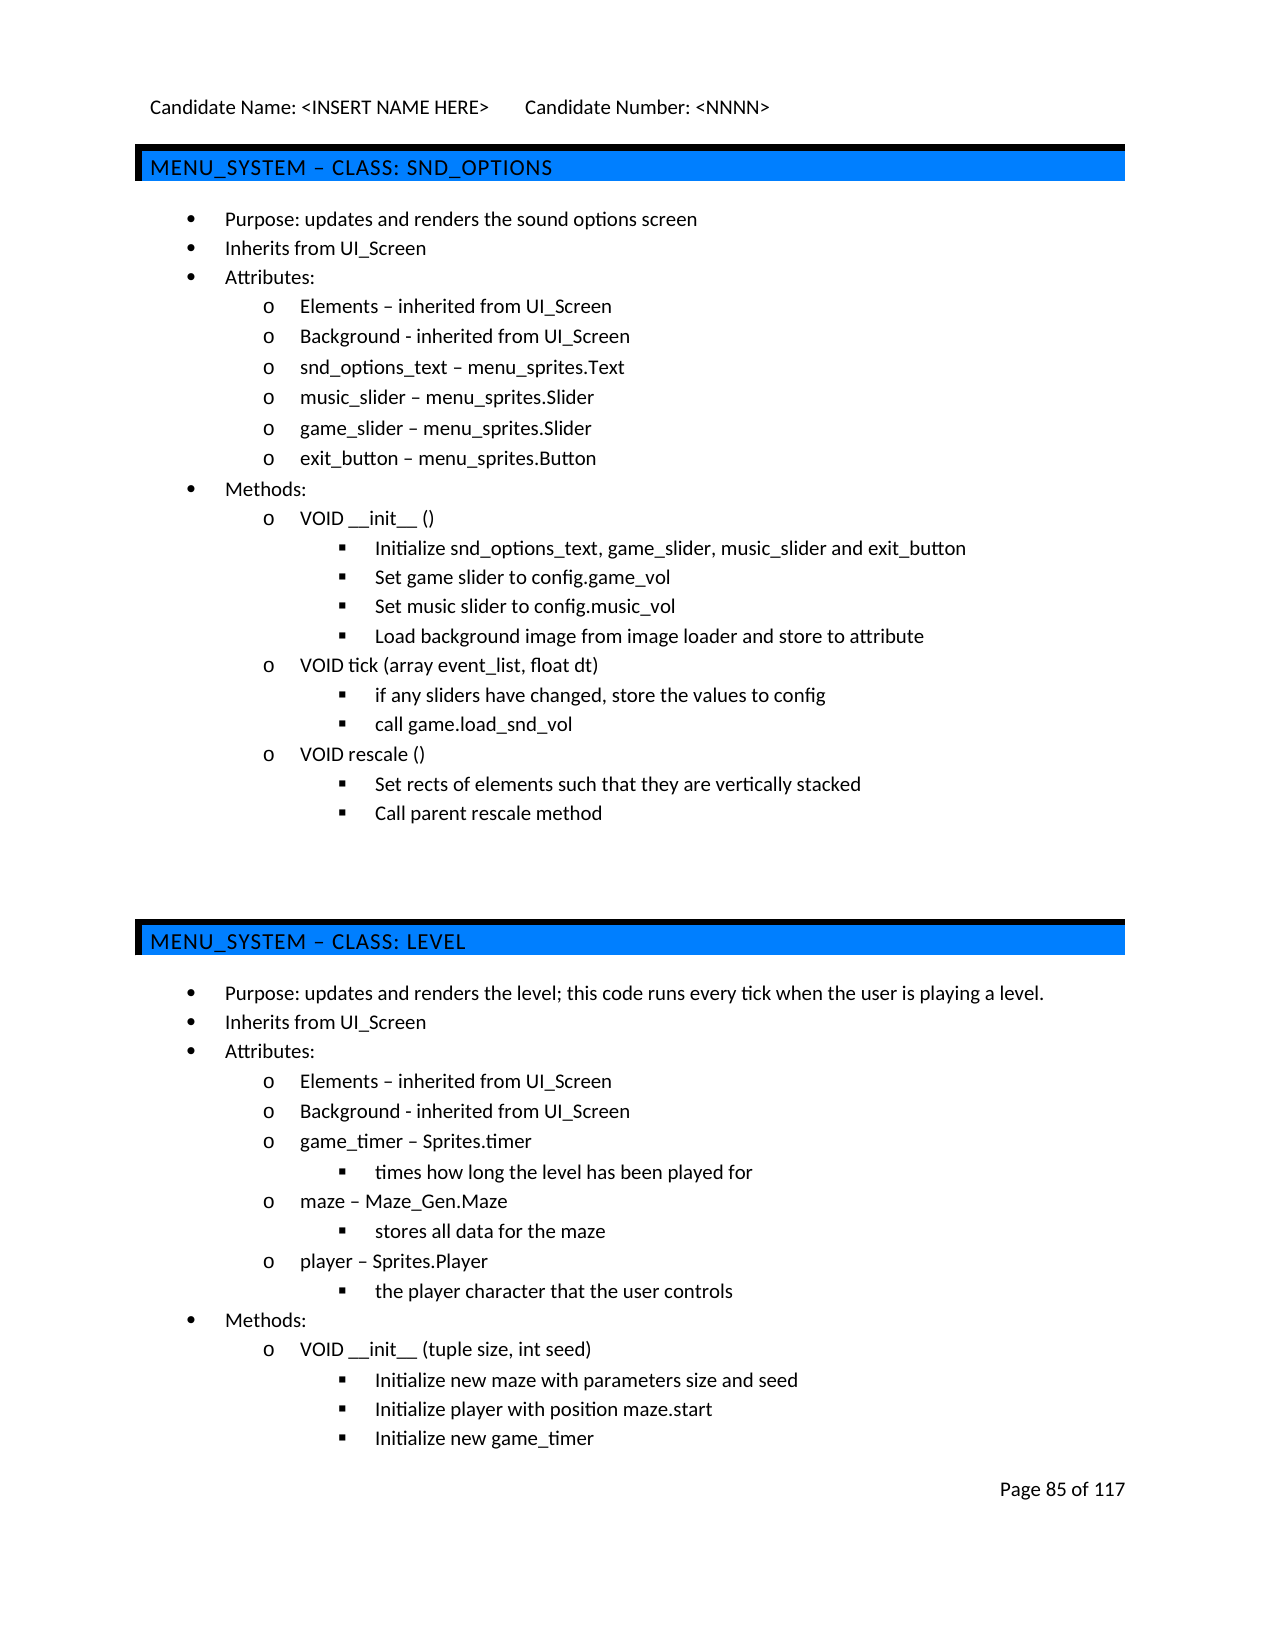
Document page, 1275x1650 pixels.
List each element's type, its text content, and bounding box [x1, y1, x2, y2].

list maze – Maze_Gen.Maze [262, 1188, 1125, 1215]
list Methods: [187, 1307, 1125, 1333]
list call game.load_snd_vol [337, 712, 1125, 737]
list Elements – inherited from UI_Screen [262, 293, 1125, 320]
list Set rects of elements such that they are vertically stacked [337, 771, 1125, 797]
list Initialize player with position maze.start [337, 1396, 1125, 1422]
list VOID tick (array event_list, float dt) [262, 652, 1125, 678]
list player – Sprites.Player [262, 1248, 1125, 1274]
list VOID __init__ () [262, 505, 1125, 531]
list Methods: [187, 476, 1125, 501]
list Set game slider to config.game_vol [337, 564, 1125, 590]
list Purpose: updates and renders the level; this code runs every tick when the user is playing a level. [187, 980, 1125, 1006]
list stores all data for the maze [337, 1219, 1125, 1244]
list Call parent rescale method [337, 800, 1125, 826]
list VOID rescale () [262, 741, 1125, 767]
list Initialize new game_timer [337, 1425, 1125, 1451]
list Background - inherited from UI_Screen [262, 324, 1125, 350]
list Initialize snd_options_text, game_slider, music_slider and exit_button [337, 535, 1125, 561]
list Purpose: updates and renders the sound options screen [187, 206, 1125, 231]
list Attributes: [187, 264, 1125, 289]
list music_slider – menu_sprites.Slider [262, 384, 1125, 411]
list game_timer – Sprites.timer [262, 1129, 1125, 1155]
list Initialize new maze with parameters size and seed [337, 1367, 1125, 1392]
list exit_button – menu_sprites.Button [262, 445, 1125, 472]
list snd_options_text – menu_sprites.Text [262, 354, 1125, 381]
list if any sliders have changed, store the values to config [337, 682, 1125, 708]
list Background - inherited from UI_Screen [262, 1098, 1125, 1125]
text Menu_System – Class: SND_Options [142, 151, 1125, 181]
list times how long the level has been played for [337, 1159, 1125, 1184]
list the player character that the user controls [337, 1278, 1125, 1304]
list VOID __init__ (tuple size, int seed) [262, 1337, 1125, 1363]
list Inherits from UI_Screen [187, 1009, 1125, 1035]
list Load background image from image loader and store to attribute [337, 623, 1125, 648]
text Menu_System – Class: Level [142, 925, 1125, 955]
list Attributes: [187, 1039, 1125, 1064]
list Inherits from UI_Screen [187, 235, 1125, 260]
list Set music slider to config.music_vol [337, 594, 1125, 619]
list Elements – inherited from UI_Screen [262, 1068, 1125, 1094]
list game_slider – menu_sprites.Slider [262, 415, 1125, 441]
